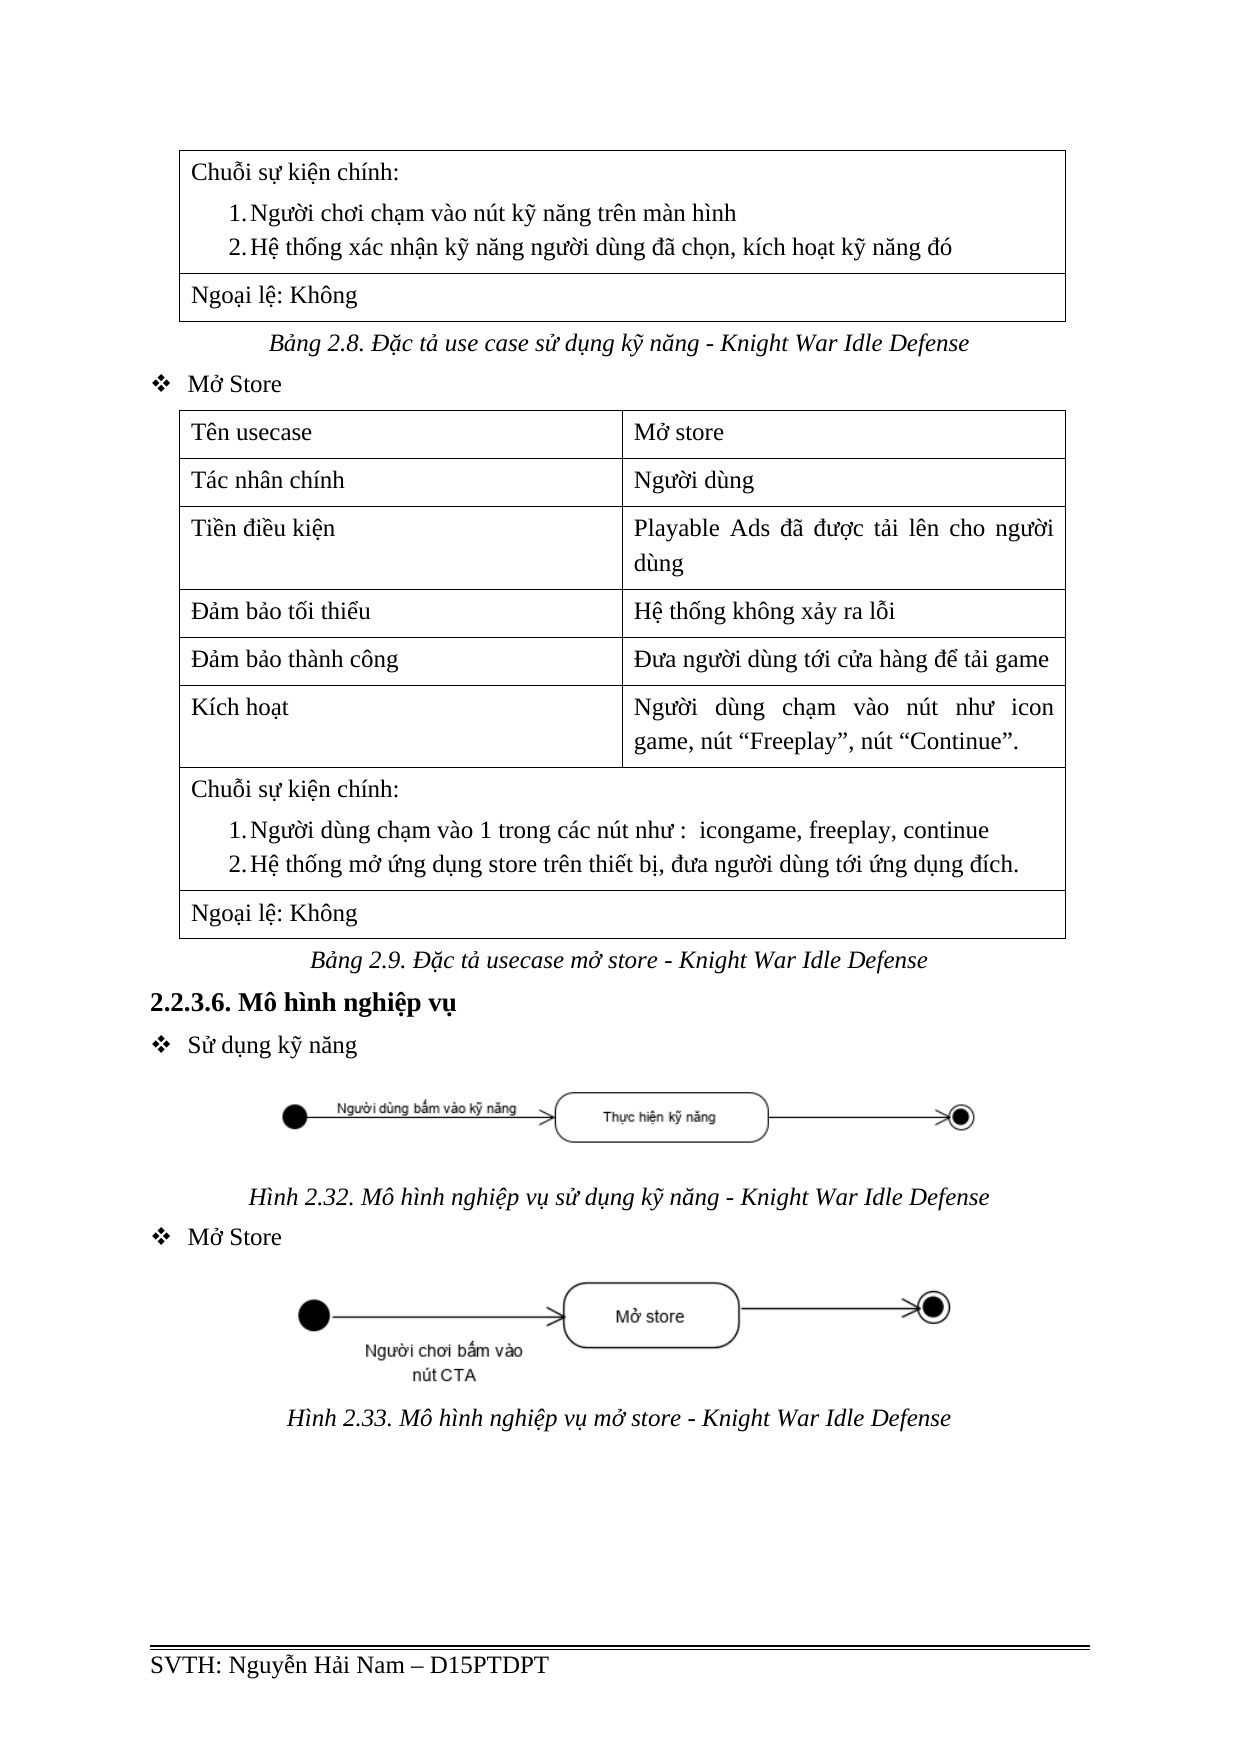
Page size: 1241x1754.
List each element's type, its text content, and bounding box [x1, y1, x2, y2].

table_cell Playable Ads đã được tải lên cho người dùng [623, 507, 1065, 588]
list Sử dụng kỹ năng [150, 1030, 1090, 1059]
picture [275, 1263, 965, 1391]
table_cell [180, 151, 1065, 273]
table_cell Người dùng chạm vào nút như icon game, nút “Freeplay”, nút “Continue”. [623, 686, 1065, 767]
subtitle 2.2.3.6. Mô hình nghiệp vụ [150, 986, 1090, 1017]
table_cell Người dùng [623, 459, 1065, 506]
text Hình 2.32. Mô hình nghiệp vụ sử dụng kỹ năng - Knight War Idle Defense [150, 1182, 1090, 1211]
table_header Mở store [623, 411, 1065, 458]
table_cell Hệ thống không xảy ra lỗi [623, 590, 1065, 637]
list Mở Store [150, 369, 1090, 398]
picture [243, 1070, 998, 1170]
table_cell Ngoại lệ: Không [180, 891, 1065, 938]
text Bảng 2.8. Đặc tả use case sử dụng kỹ năng - Knight War Idle Defense [150, 328, 1090, 357]
table_cell Ngoại lệ: Không [180, 274, 1065, 321]
table_cell Kích hoạt [180, 686, 622, 767]
table_cell Đảm bảo thành công [180, 638, 622, 684]
text Hình 2.33. Mô hình nghiệp vụ mở store - Knight War Idle Defense [150, 1403, 1090, 1432]
list Mở Store [150, 1222, 1090, 1251]
table_cell Đảm bảo tối thiểu [180, 590, 622, 637]
table_header Tên usecase [180, 411, 622, 458]
table_cell Đưa người dùng tới cửa hàng để tải game [623, 638, 1065, 684]
table_cell Tác nhân chính [180, 459, 622, 506]
table_cell Tiền điều kiện [180, 507, 622, 588]
text Bảng 2.9. Đặc tả usecase mở store - Knight War Idle Defense [150, 946, 1090, 974]
table_cell Chuỗi sự kiện chính: Người dùng chạm vào 1 trong các nút như : icongame, freeplay, continue Hệ thống mở ứng dụng store trên thiết bị, đưa người dùng tới ứng dụng đích. [180, 768, 1065, 890]
